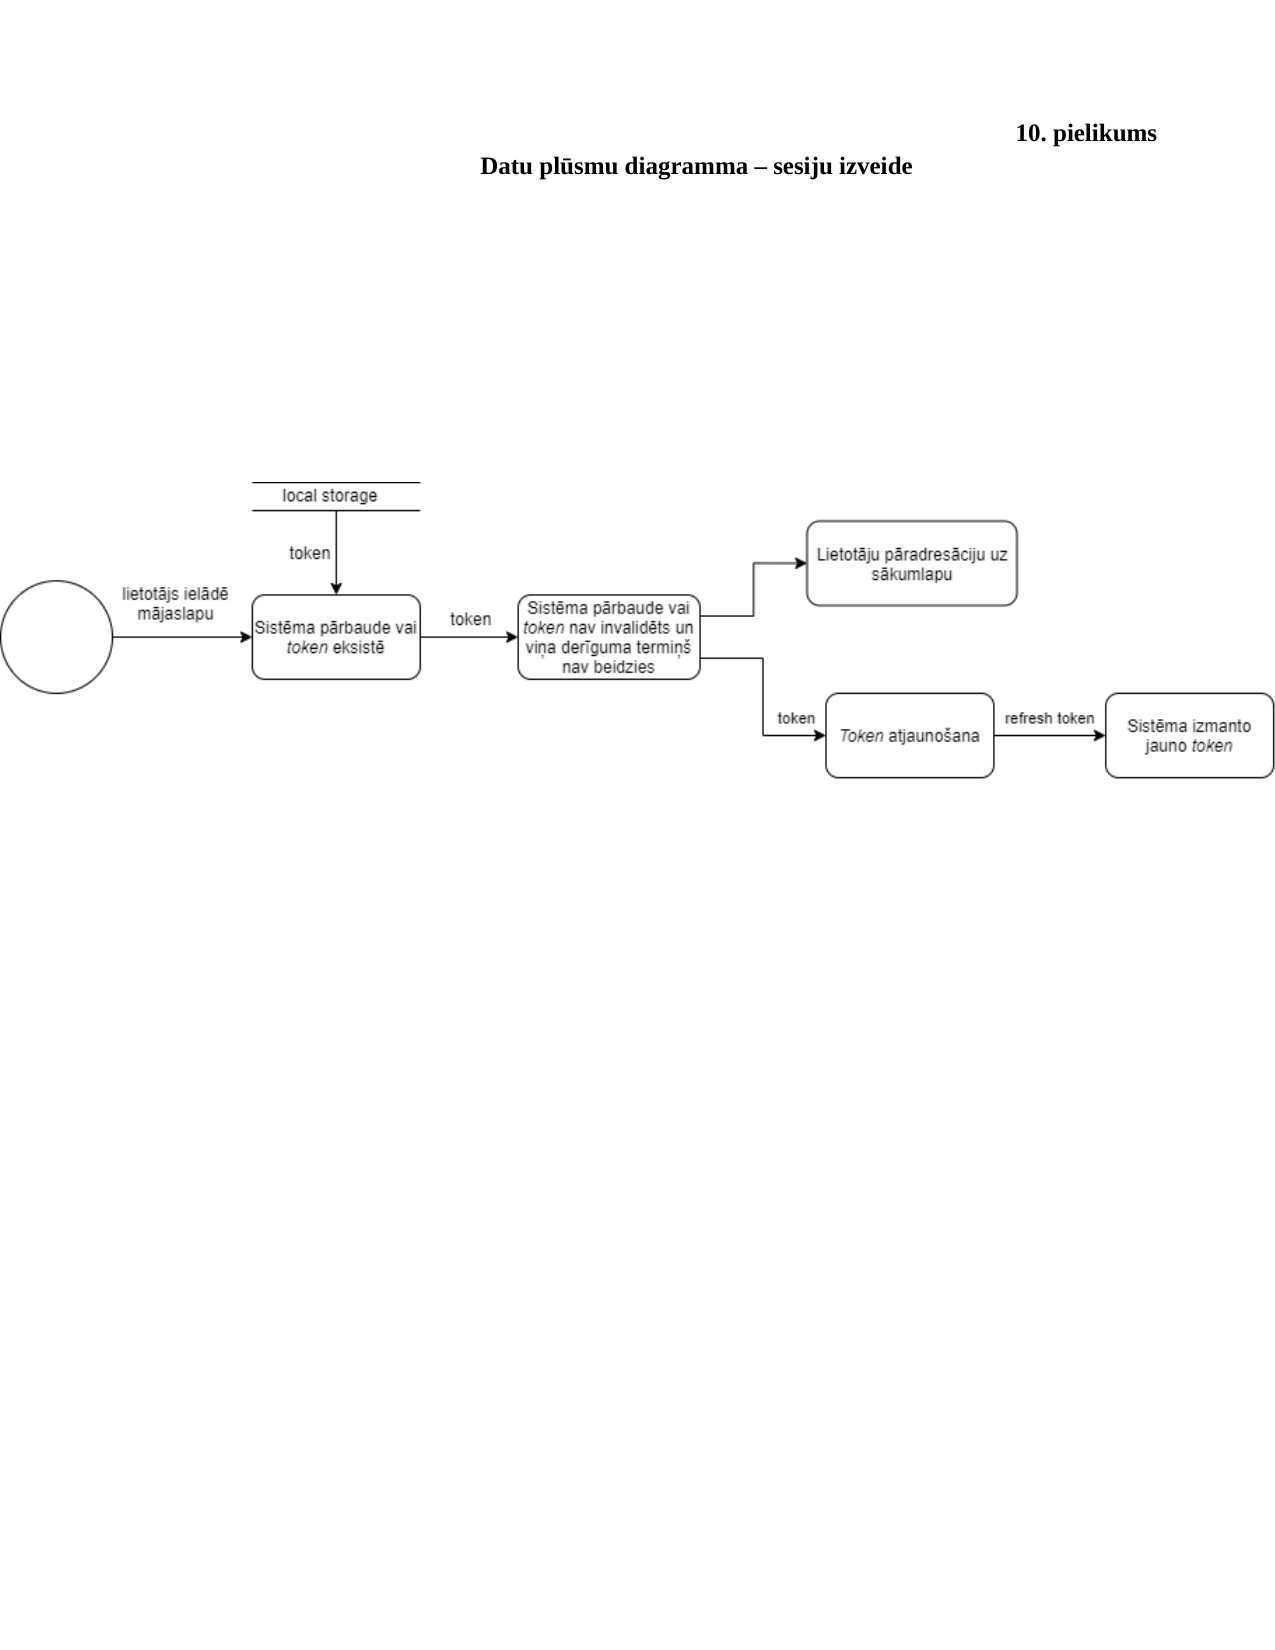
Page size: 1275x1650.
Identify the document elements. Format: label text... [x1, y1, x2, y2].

picture [0, 482, 1275, 780]
subtitle 10. pielikums [177, 118, 1157, 147]
text Datu plūsmu diagramma – sesiju izveide [177, 151, 1157, 180]
